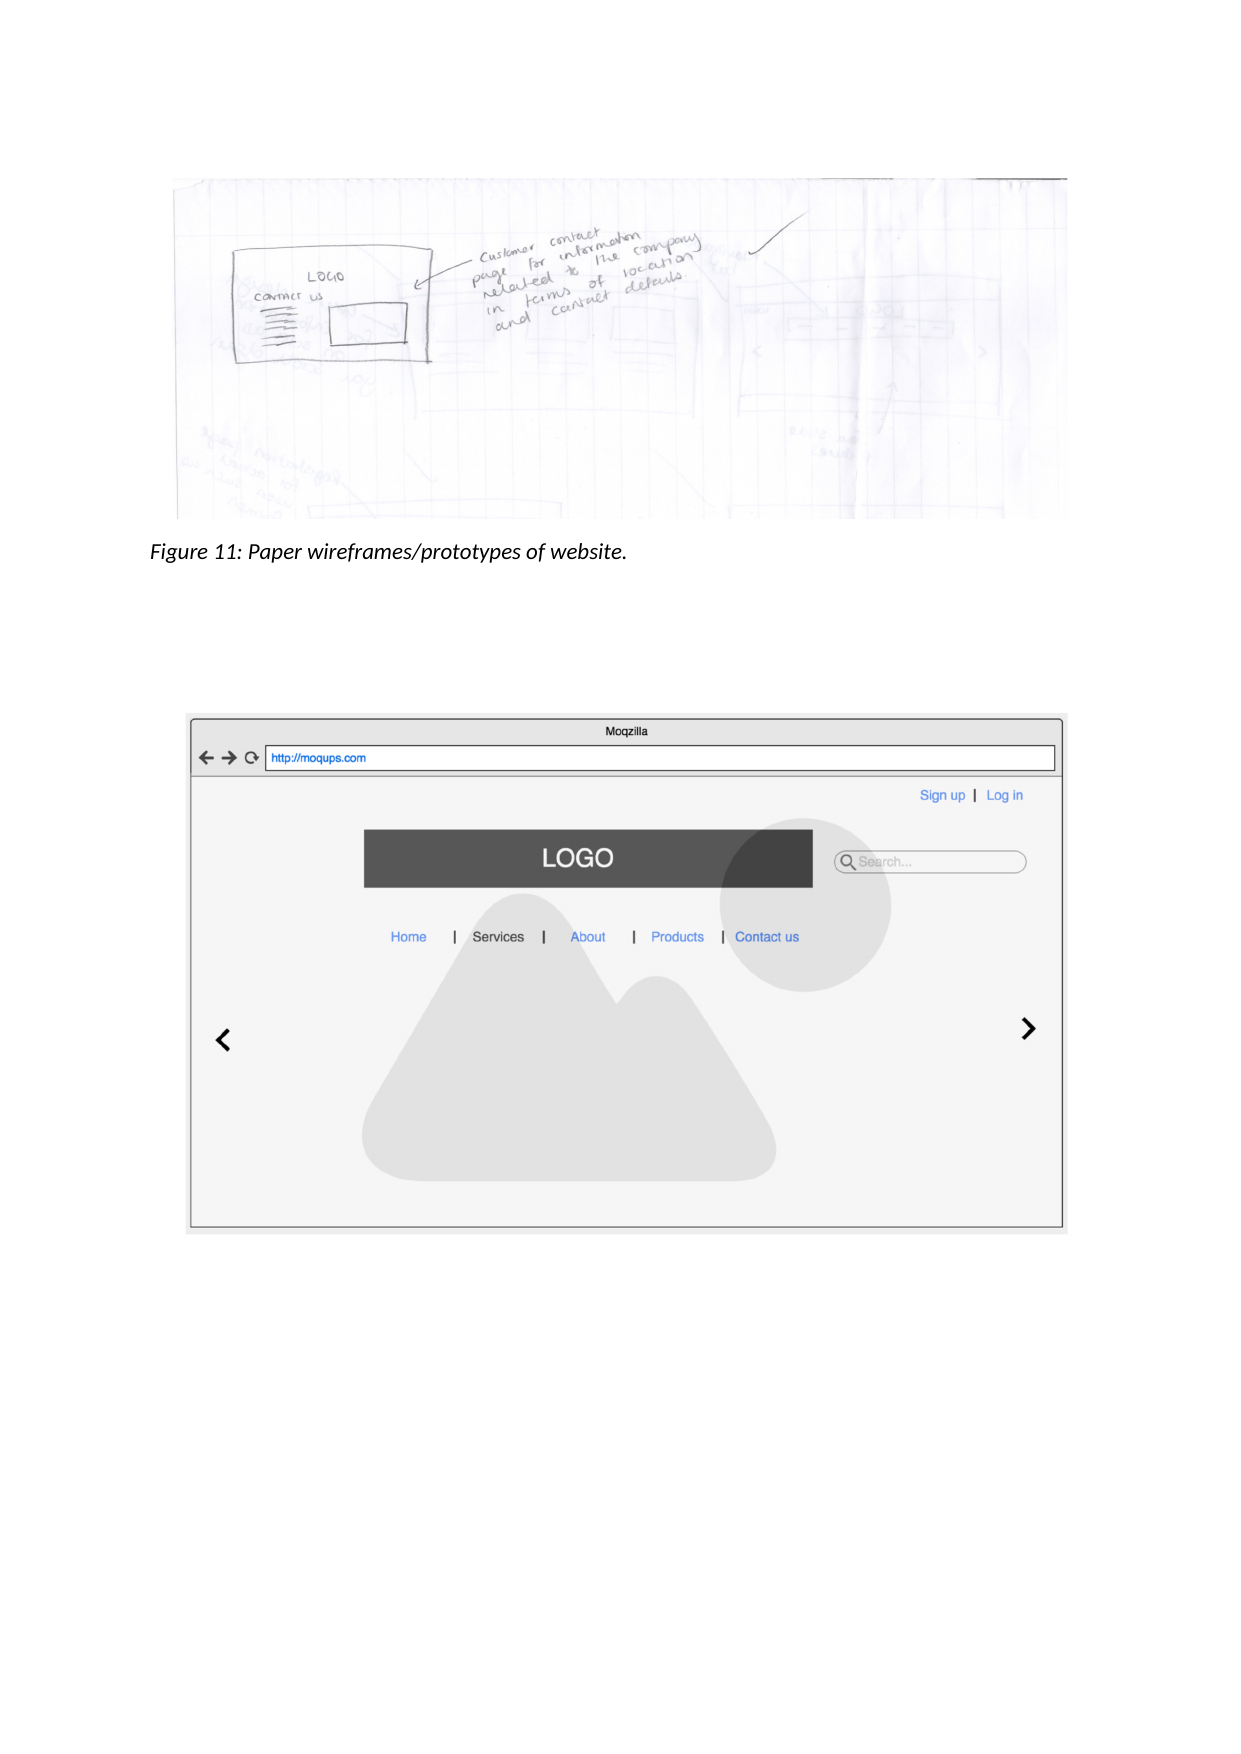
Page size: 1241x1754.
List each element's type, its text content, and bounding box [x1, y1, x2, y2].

picture [150, 150, 1090, 519]
text Figure 11: Paper wireframes/prototypes of website. [150, 537, 1090, 566]
picture [150, 678, 1090, 1285]
